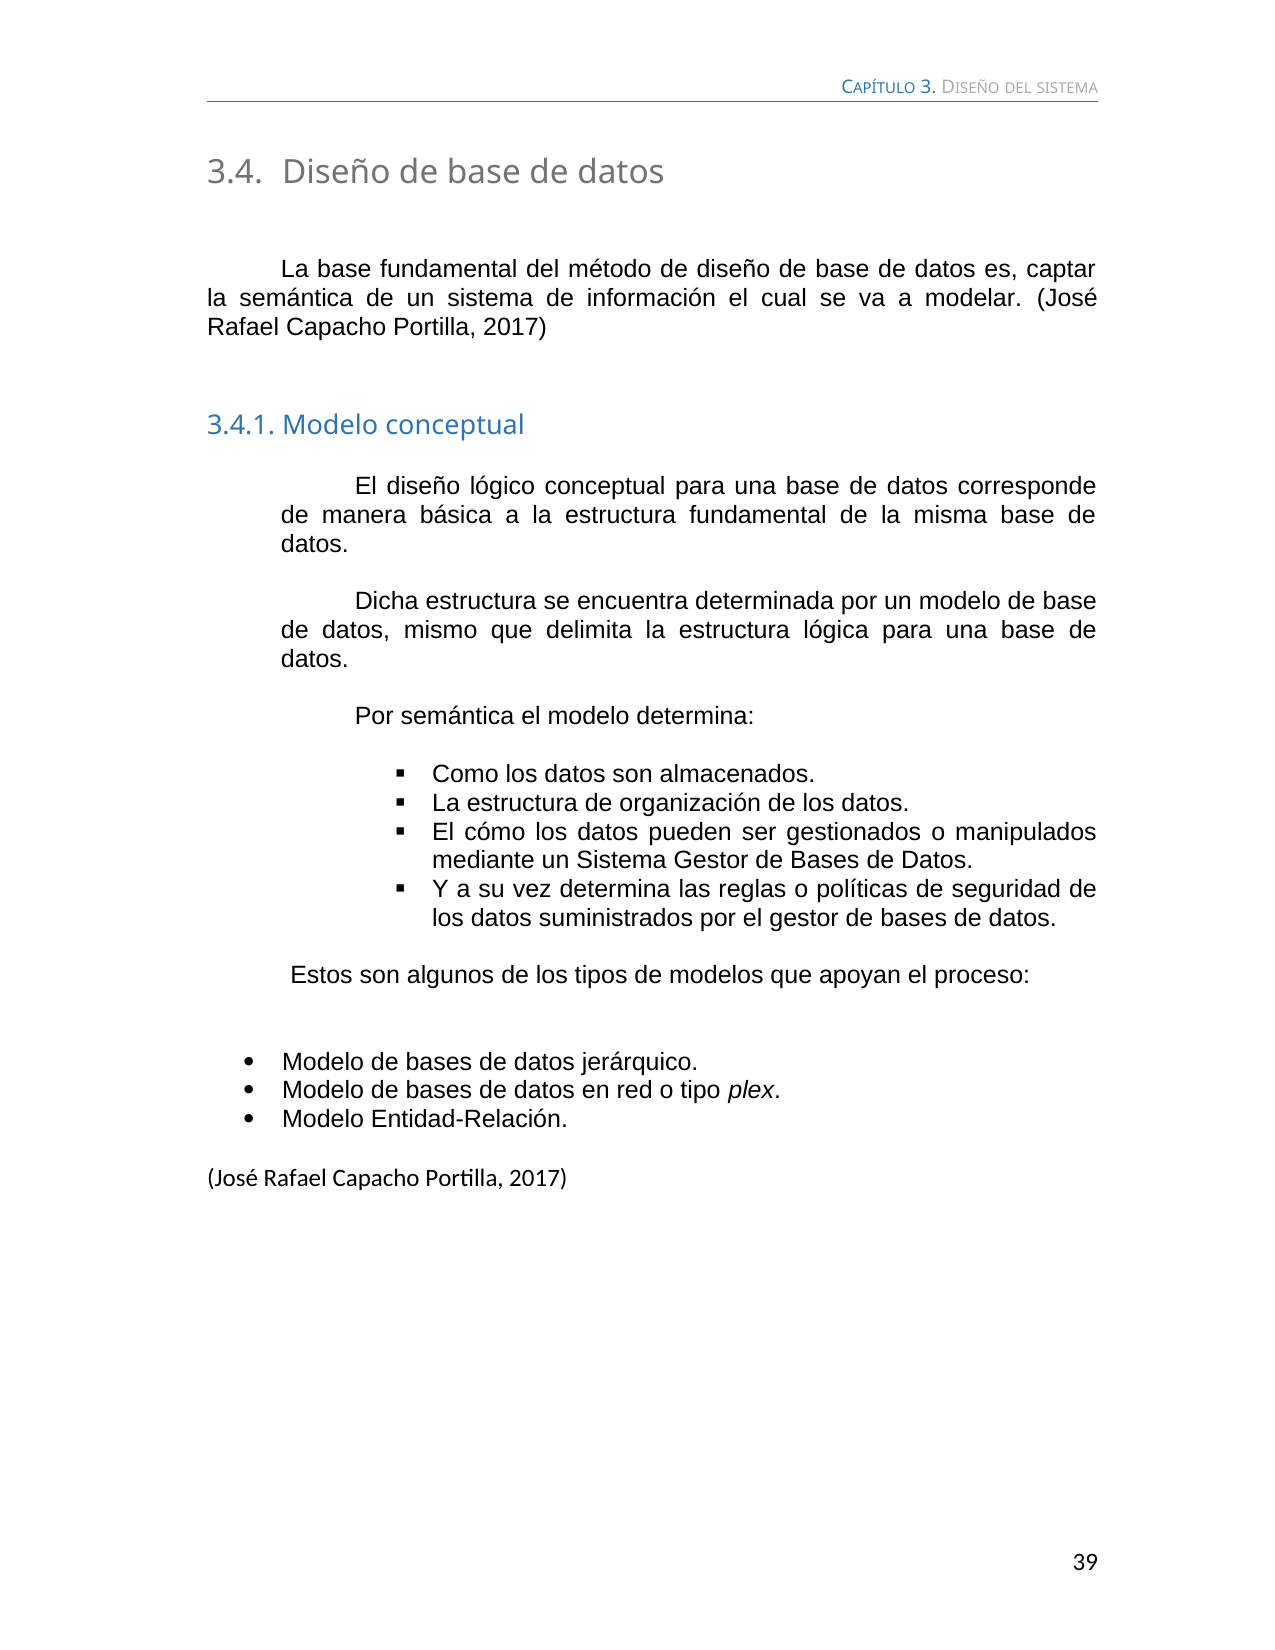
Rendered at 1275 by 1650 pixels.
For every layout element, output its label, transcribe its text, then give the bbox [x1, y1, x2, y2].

list Modelo Entidad-Relación. [244, 1104, 1098, 1133]
list Y a su vez determina las reglas o políticas de seguridad de los datos suministrados por el gestor de bases de datos. [394, 874, 1098, 932]
list El cómo los datos pueden ser gestionados o manipulados mediante un Sistema Gestor de Bases de Datos. [394, 816, 1098, 874]
text Estos son algunos de los tipos de modelos que apoyan el proceso: [207, 960, 1098, 989]
list La estructura de organización de los datos. [394, 788, 1098, 816]
text Por semántica el modelo determina: [281, 701, 1098, 730]
list Modelo de bases de datos en red o tipo plex. [244, 1076, 1098, 1104]
text El diseño lógico conceptual para una base de datos corresponde de manera básica a la estructura fundamental de la misma base de datos. [281, 471, 1098, 557]
list Modelo de bases de datos jerárquico. [244, 1047, 1098, 1076]
text Dicha estructura se encuentra determinada por un modelo de base de datos, mismo que delimita la estructura lógica para una base de datos. [281, 586, 1098, 672]
subtitle Modelo conceptual [207, 406, 1098, 442]
subtitle Diseño de base de datos [207, 148, 1098, 193]
text La base fundamental del método de diseño de base de datos es, captar la semántica de un sistema de información el cual se va a modelar. [207, 254, 1098, 340]
list Como los datos son almacenados. [394, 759, 1098, 788]
